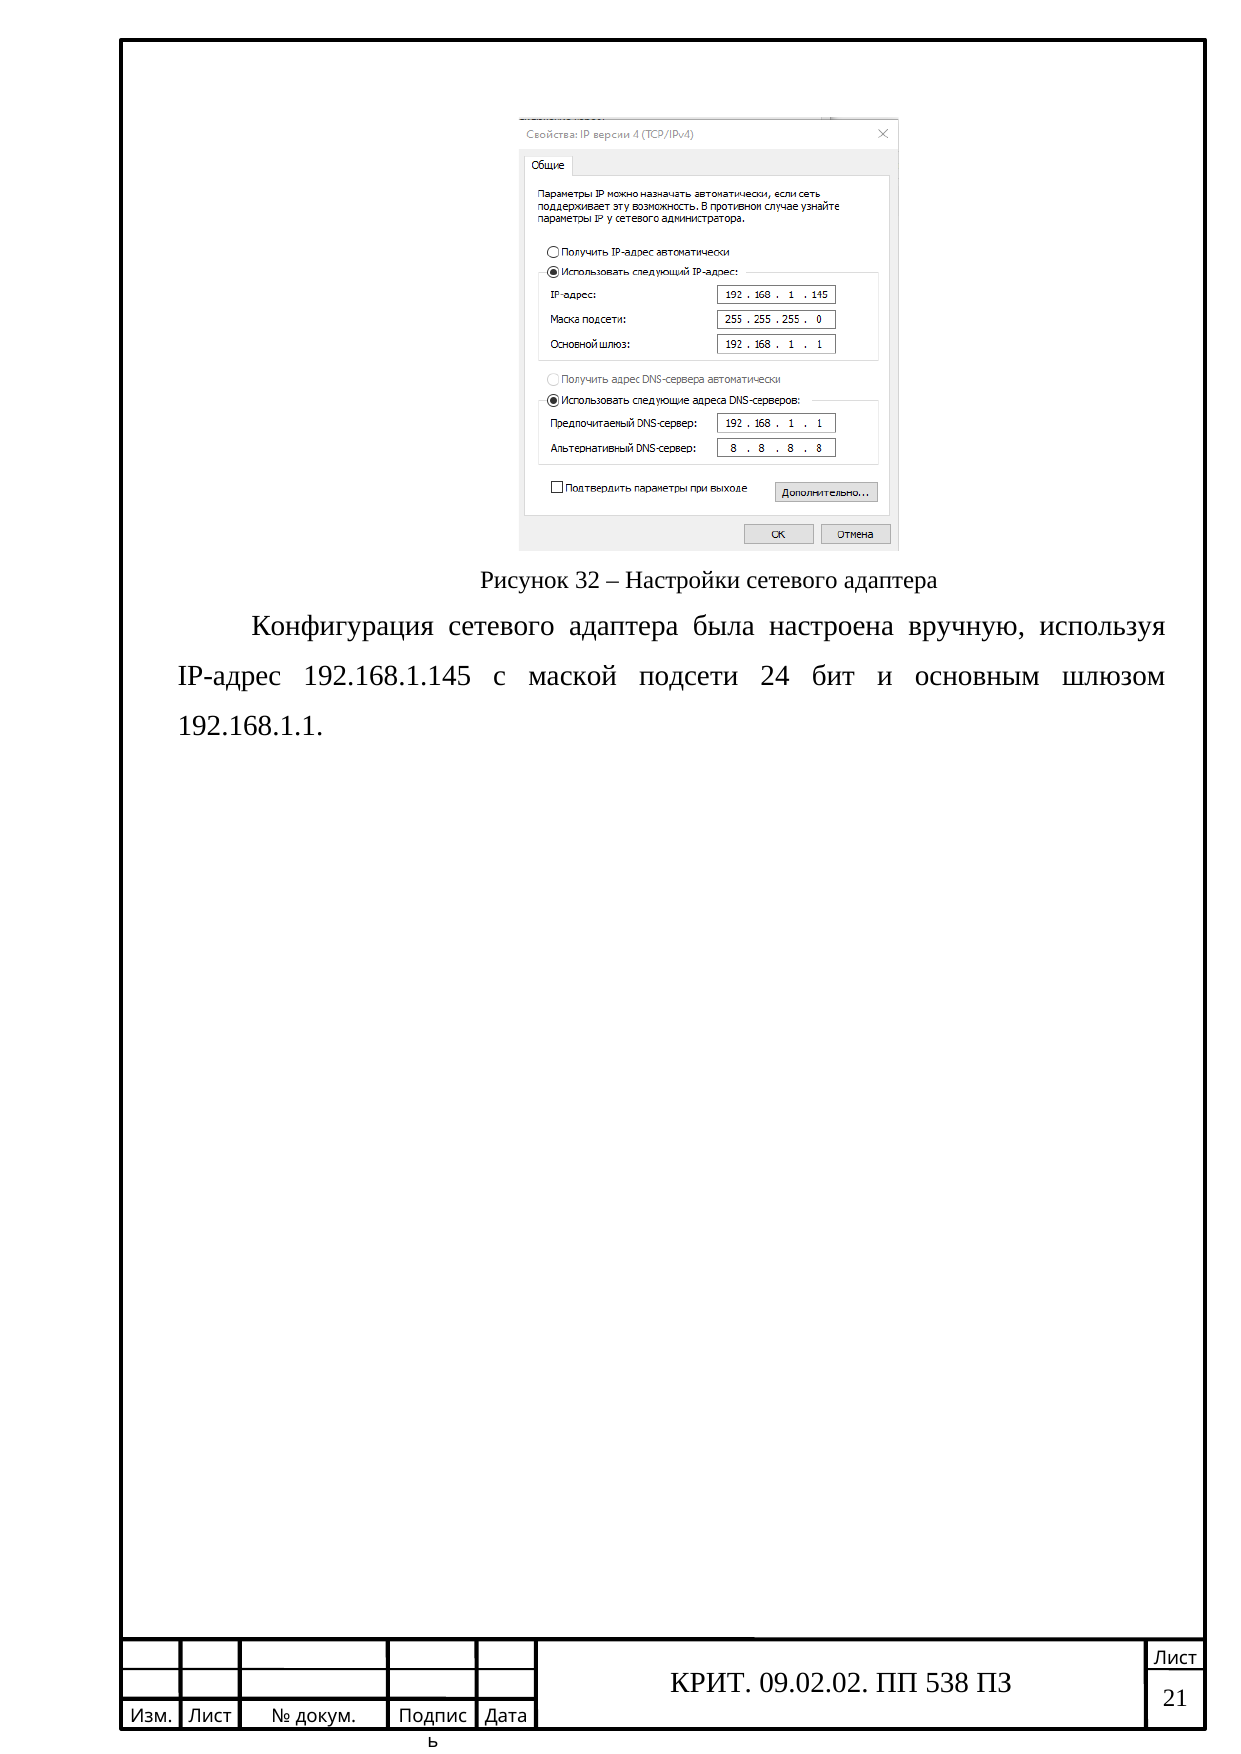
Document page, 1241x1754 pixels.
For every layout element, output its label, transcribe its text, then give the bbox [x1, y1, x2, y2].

picture [518, 117, 899, 551]
text Рисунок 32 – Настройки сетевого адаптера [177, 565, 1167, 593]
text Конфигурация сетевого адаптера была настроена вручную, используя IP-адрес 192.168.1.145 с маской подсети 24 бит и основным шлюзом 192.168.1.1. [177, 608, 1167, 742]
